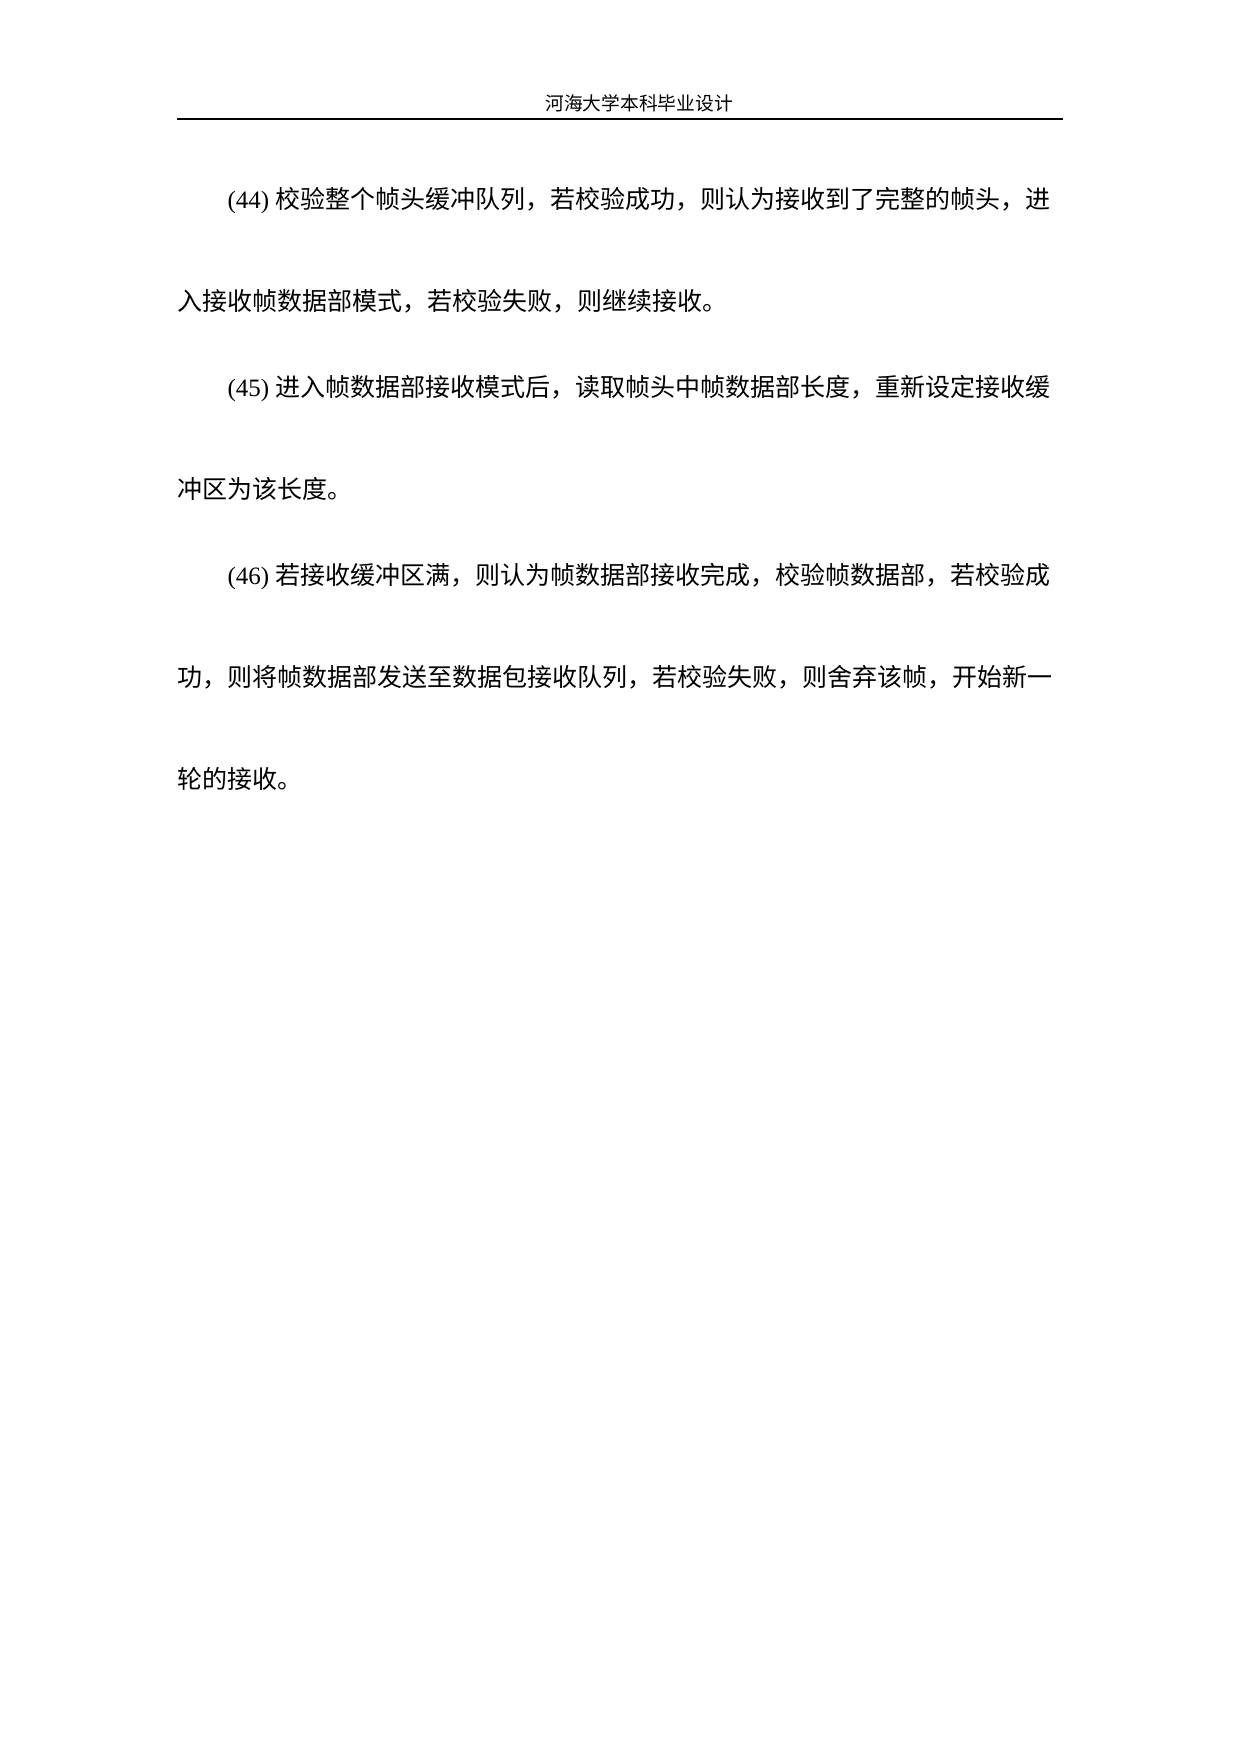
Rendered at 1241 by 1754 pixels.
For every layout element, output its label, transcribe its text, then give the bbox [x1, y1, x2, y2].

list 校验整个帧头缓冲队列，若校验成功，则认为接收到了完整的帧头，进入接收帧数据部模式，若校验失败，则继续接收。 [177, 164, 1063, 334]
list 进入帧数据部接收模式后，读取帧头中帧数据部长度，重新设定接收缓冲区为该长度。 [177, 352, 1063, 522]
list 若接收缓冲区满，则认为帧数据部接收完成，校验帧数据部，若校验成功，则将帧数据部发送至数据包接收队列，若校验失败，则舍弃该帧，开始新一轮的接收。 [177, 540, 1063, 811]
